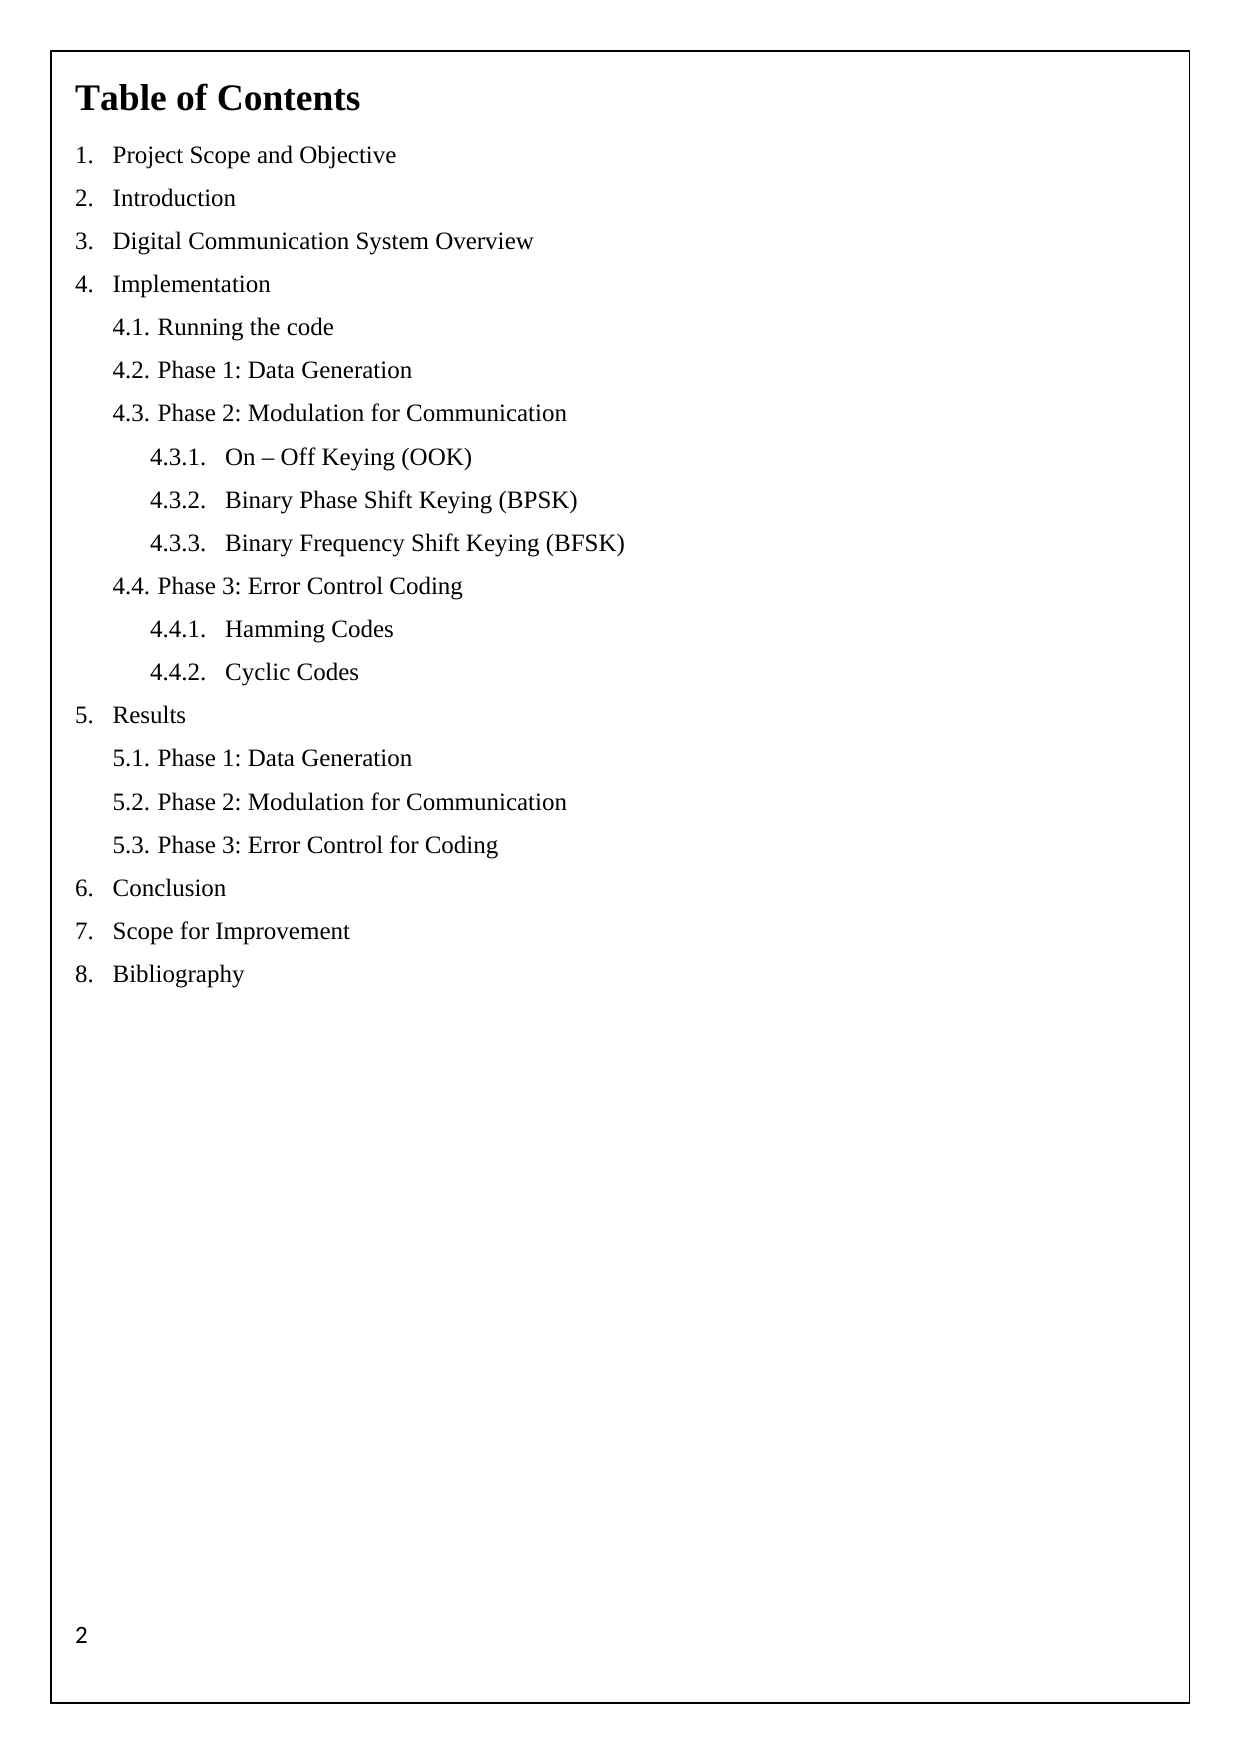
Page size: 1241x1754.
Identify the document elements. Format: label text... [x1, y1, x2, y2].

list Phase 3: Error Control Coding [112, 571, 1165, 600]
list Phase 2: Modulation for Communication [112, 787, 1165, 815]
list Bibliography [75, 959, 1165, 988]
list Phase 3: Error Control for Coding [112, 830, 1165, 858]
list Running the code [112, 312, 1165, 341]
list Results [75, 700, 1165, 729]
text Table of Contents [75, 75, 1165, 118]
list On – Off Keying (OOK) [150, 442, 1165, 470]
list Hamming Codes [150, 614, 1165, 643]
list Introduction [75, 183, 1165, 212]
list Digital Communication System Overview [75, 226, 1165, 255]
list Binary Frequency Shift Keying (BFSK) [150, 528, 1165, 557]
list Project Scope and Objective [75, 140, 1165, 168]
list Implementation [75, 269, 1165, 298]
list Phase 1: Data Generation [112, 355, 1165, 384]
list Cyclic Codes [150, 657, 1165, 686]
list Scope for Improvement [75, 916, 1165, 945]
list Phase 2: Modulation for Communication [112, 398, 1165, 427]
list Conclusion [75, 873, 1165, 902]
list Phase 1: Data Generation [112, 743, 1165, 772]
list Binary Phase Shift Keying (BPSK) [150, 485, 1165, 513]
